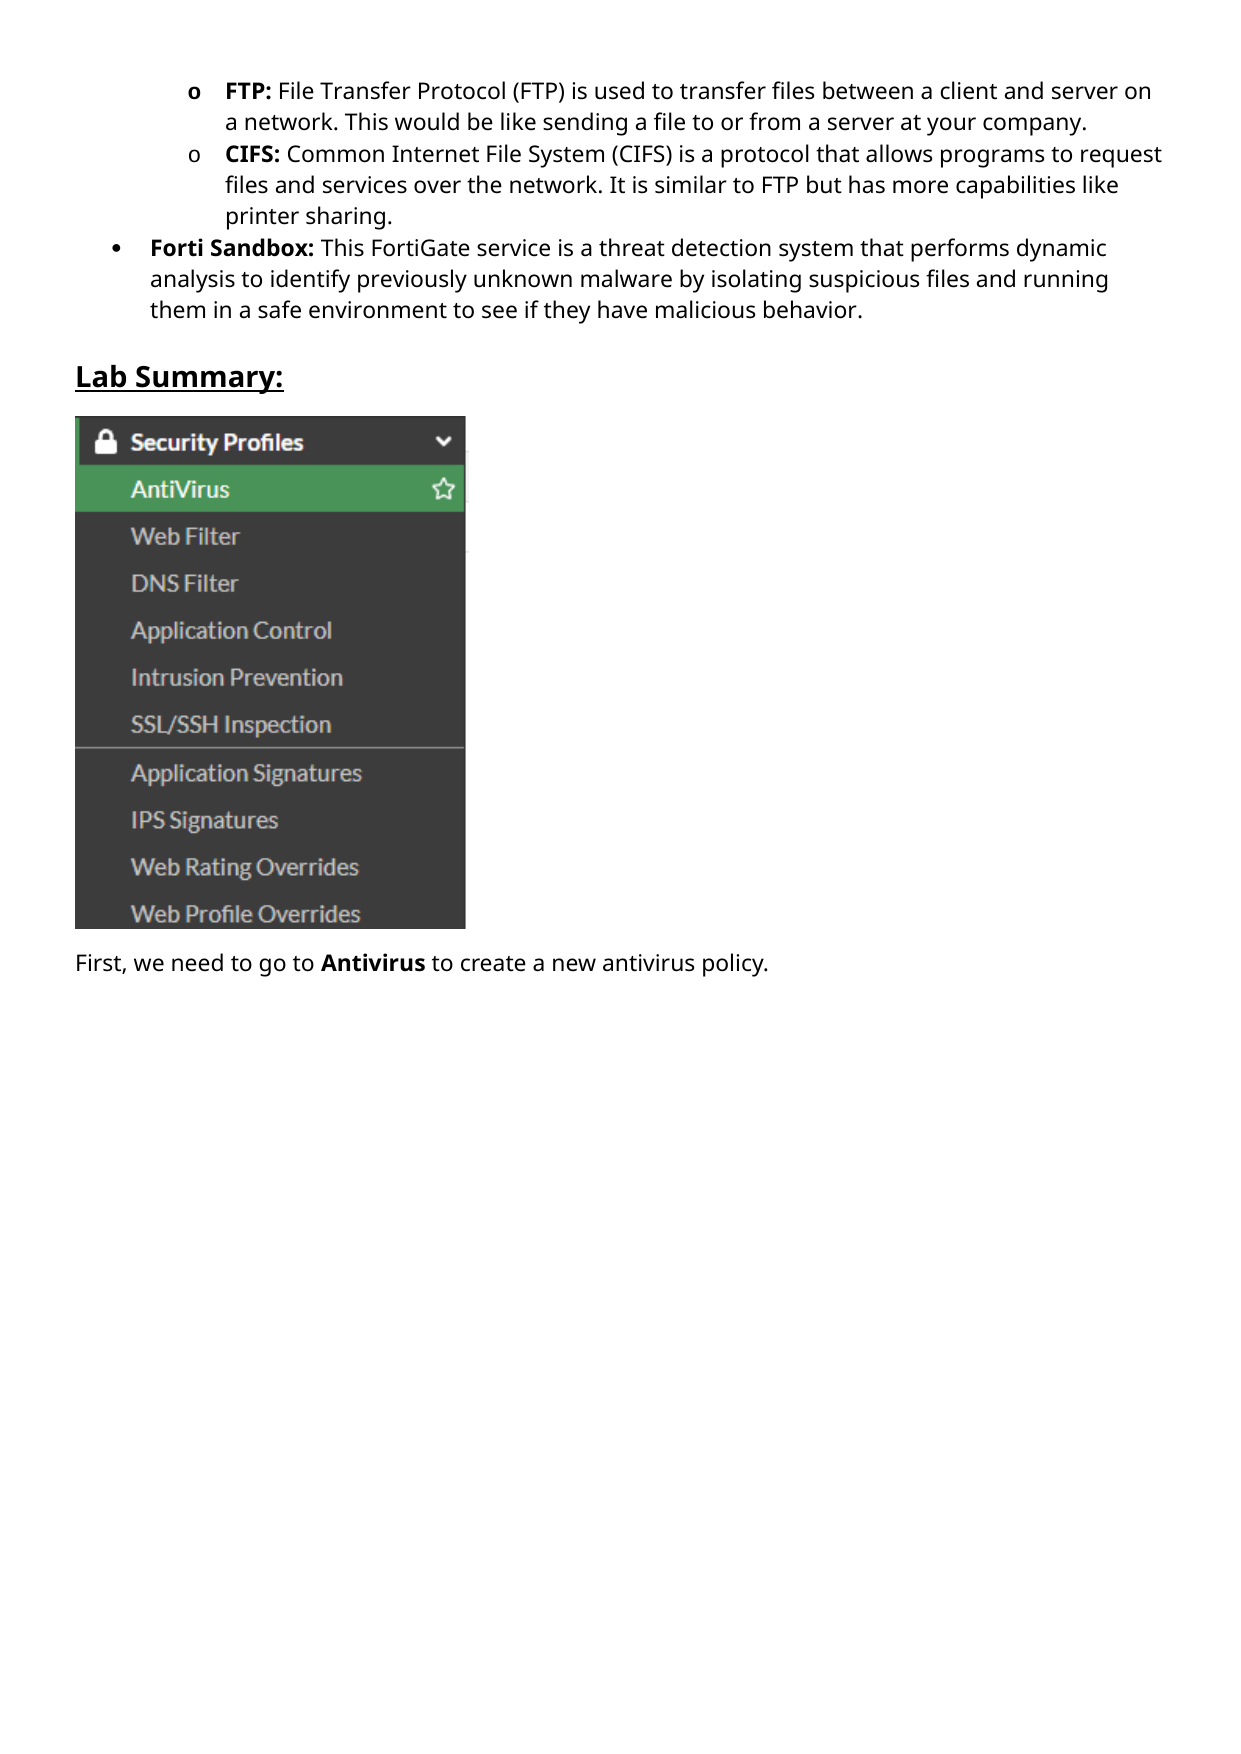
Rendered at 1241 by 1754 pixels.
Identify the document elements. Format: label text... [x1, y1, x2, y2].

list FTP: File Transfer Protocol (FTP) is used to transfer files between a client and server on a network. This would be like sending a file to or from a server at your company. [187, 75, 1165, 138]
picture [75, 416, 469, 929]
text First, we need to go to Antivirus to create a new antivirus policy. [75, 947, 1165, 979]
text Lab Summary: [75, 356, 1165, 396]
list CIFS: Common Internet File System (CIFS) is a protocol that allows programs to request files and services over the network. It is similar to FTP but has more capabilities like printer sharing. [187, 138, 1165, 231]
list Forti Sandbox: This FortiGate service is a threat detection system that performs dynamic analysis to identify previously unknown malware by isolating suspicious files and running them in a safe environment to see if they have malicious behavior. [112, 231, 1165, 325]
